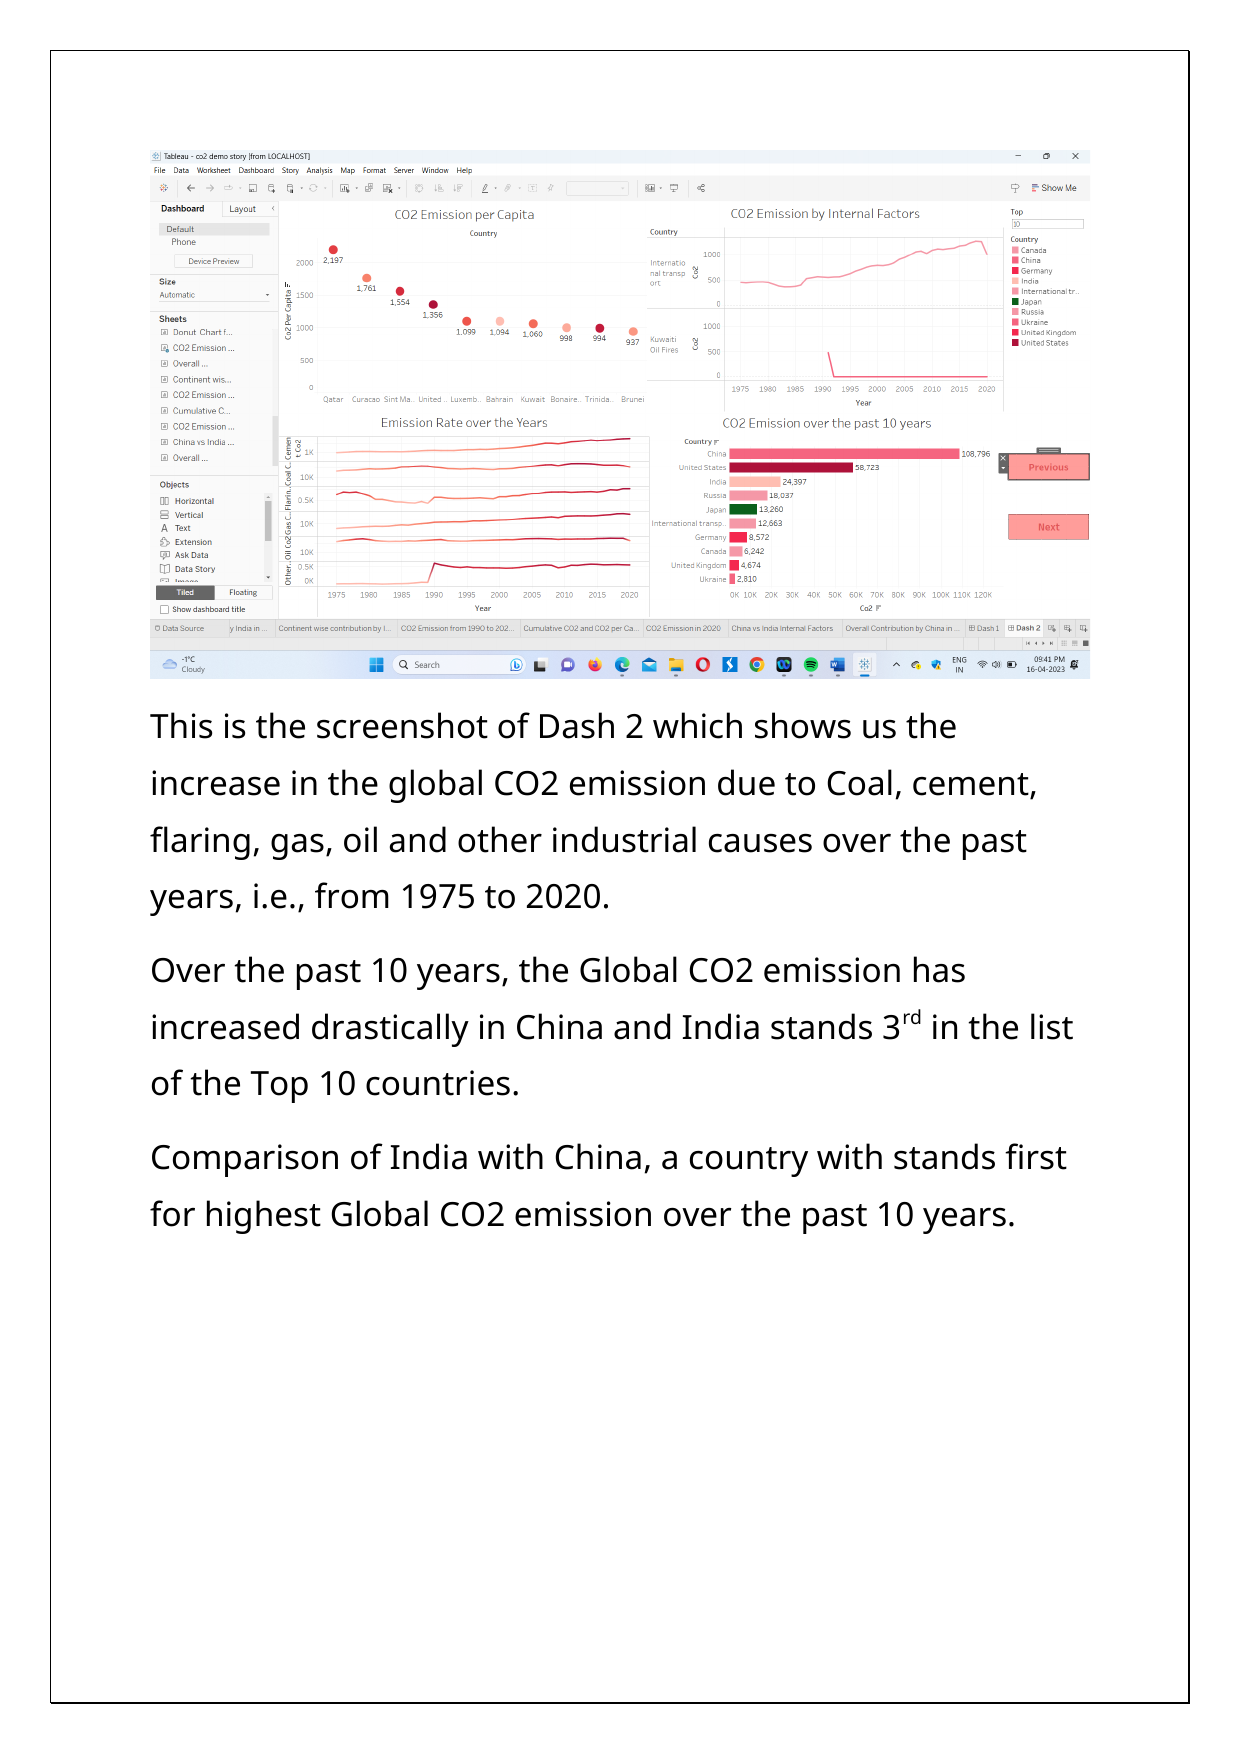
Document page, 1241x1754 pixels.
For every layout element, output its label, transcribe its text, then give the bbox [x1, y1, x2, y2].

text This is the screenshot of Dash 2 which shows us the increase in the global CO2 emission due to Coal, cement, flaring, gas, oil and other industrial causes over the past years, i.e., from 1975 to 2020. [150, 703, 1089, 919]
picture [150, 150, 1091, 679]
text Comparison of India with China, a country with stands first for highest Global CO2 emission over the past 10 years. [150, 1134, 1089, 1236]
text Over the past 10 years, the Global CO2 emission has increased drastically in China and India stands 3rd in the list of the Top 10 countries. [150, 947, 1089, 1106]
